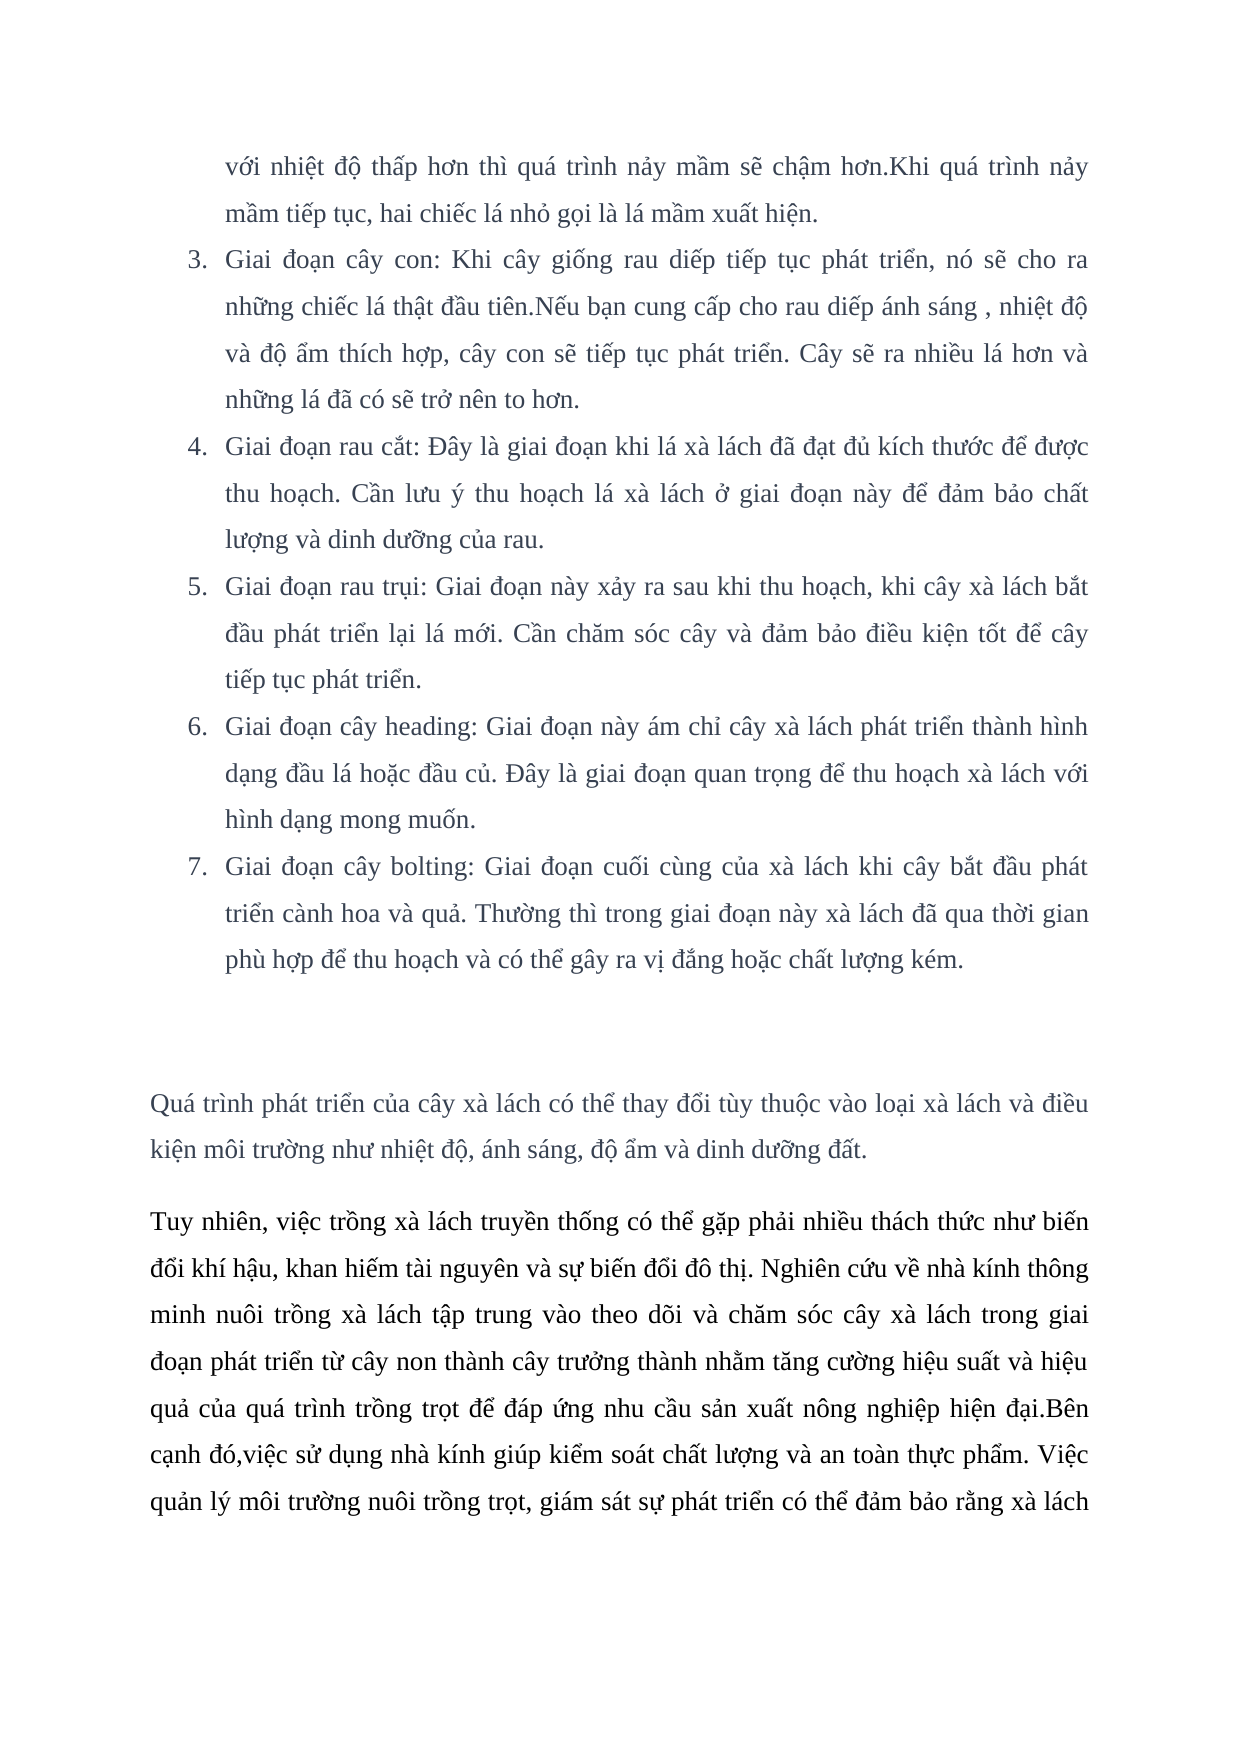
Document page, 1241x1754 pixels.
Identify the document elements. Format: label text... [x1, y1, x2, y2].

list Giai đoạn rau cắt: Đây là giai đoạn khi lá xà lách đã đạt đủ kích thước để được thu hoạch. Cần lưu ý thu hoạch lá xà lách ở giai đoạn này để đảm bảo chất lượng và dinh dưỡng của rau. [187, 430, 1090, 554]
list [187, 150, 1090, 228]
list Giai đoạn rau trụi: Giai đoạn này xảy ra sau khi thu hoạch, khi cây xà lách bắt đầu phát triển lại lá mới. Cần chăm sóc cây và đảm bảo điều kiện tốt để cây tiếp tục phát triển. [187, 570, 1090, 694]
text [150, 1205, 1090, 1516]
list Giai đoạn cây heading: Giai đoạn này ám chỉ cây xà lách phát triển thành hình dạng đầu lá hoặc đầu củ. Đây là giai đoạn quan trọng để thu hoạch xà lách với hình dạng mong muốn. [187, 710, 1090, 834]
text Quá trình phát triển của cây xà lách có thể thay đổi tùy thuộc vào loại xà lách và điều kiện môi trường như nhiệt độ, ánh sáng, độ ẩm và dinh dưỡng đất. [150, 1087, 1090, 1164]
list Giai đoạn cây con: Khi cây giống rau diếp tiếp tục phát triển, nó sẽ cho ra những chiếc lá thật đầu tiên.Nếu bạn cung cấp cho rau diếp ánh sáng , nhiệt độ và độ ẩm thích hợp, cây con sẽ tiếp tục phát triển. Cây sẽ ra nhiều lá hơn và những lá đã có sẽ trở nên to hơn. [187, 243, 1090, 414]
list Giai đoạn cây bolting: Giai đoạn cuối cùng của xà lách khi cây bắt đầu phát triển cành hoa và quả. Thường thì trong giai đoạn này xà lách đã qua thời gian phù hợp để thu hoạch và có thể gây ra vị đắng hoặc chất lượng kém. [187, 850, 1090, 974]
